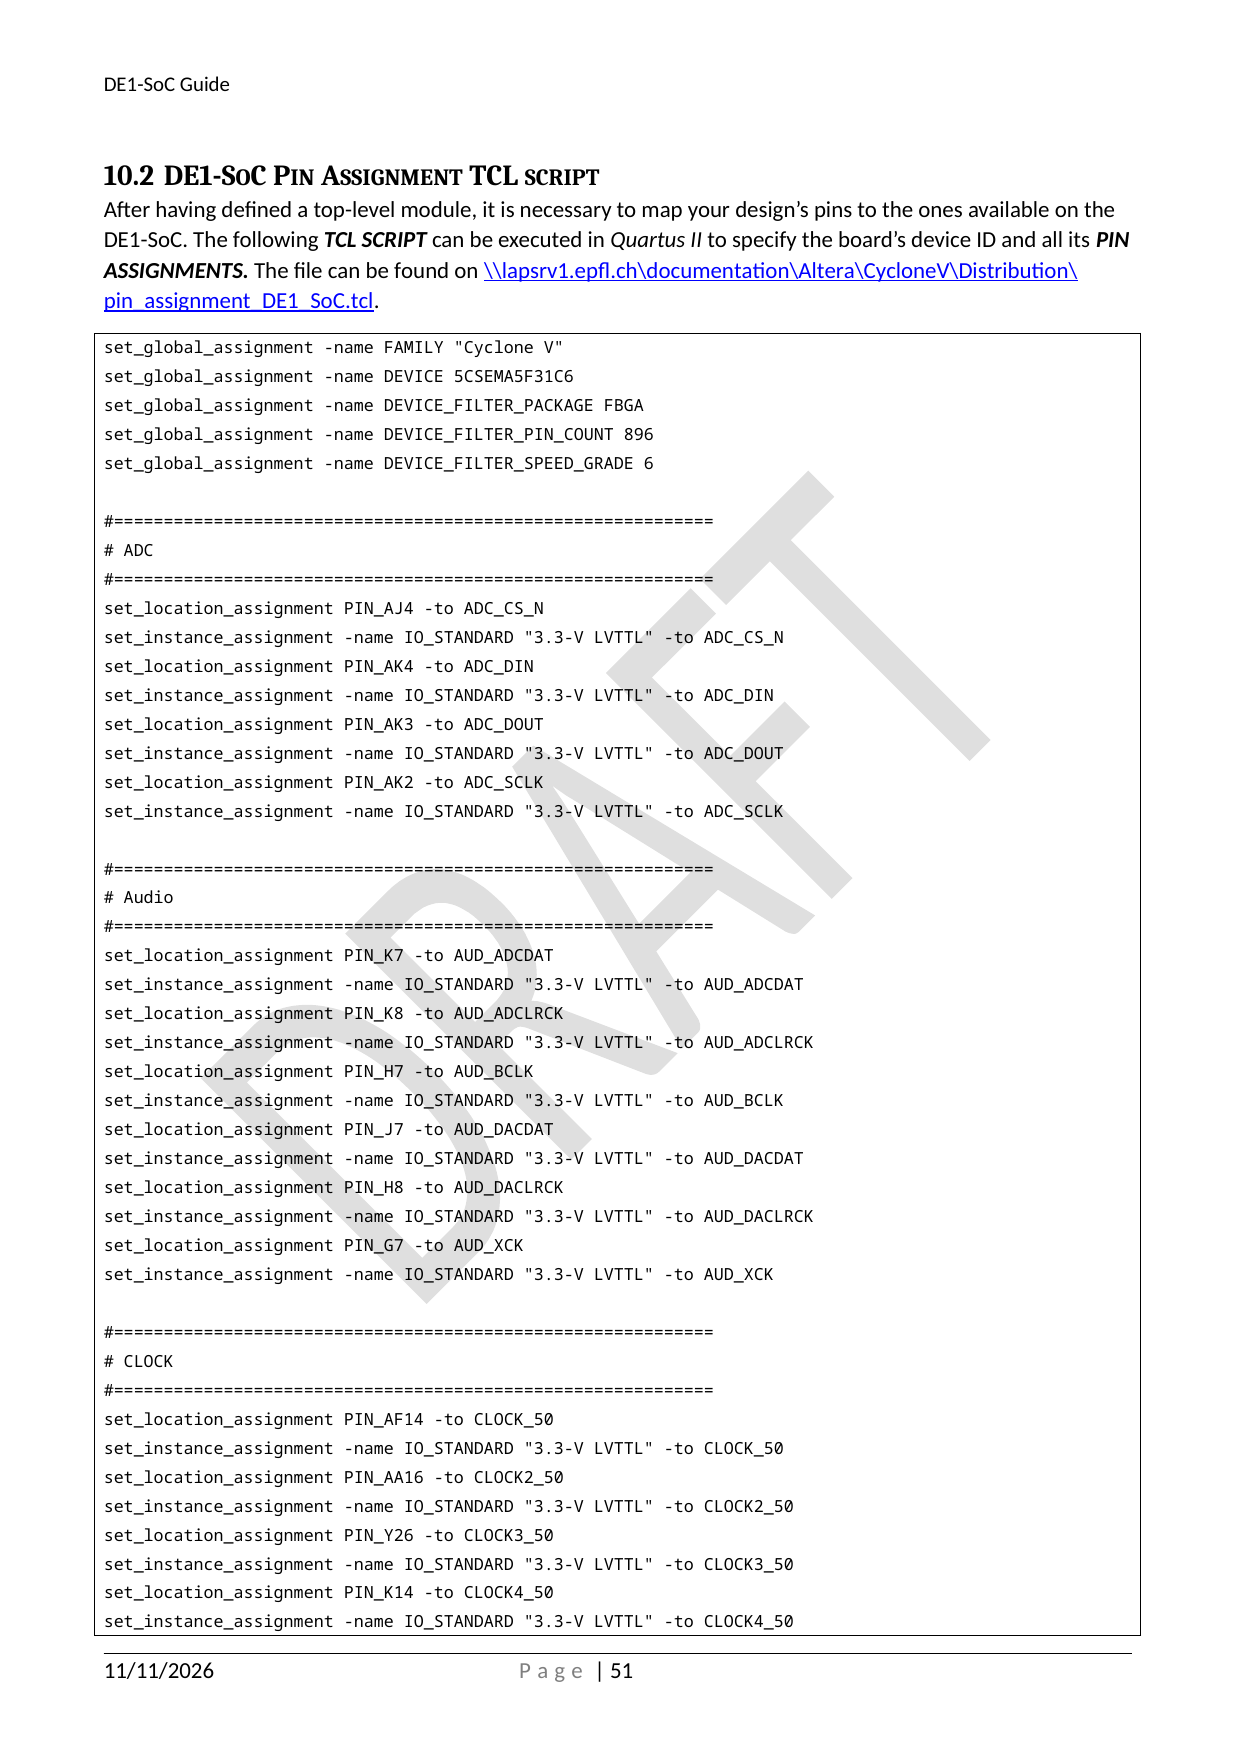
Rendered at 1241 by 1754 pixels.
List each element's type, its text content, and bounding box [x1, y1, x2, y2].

text set_global_assignment -name FAMILY "Cyclone V" [95, 334, 1140, 359]
text set_instance_assignment -name IO_STANDARD "3.3-V LVTTL" -to CLOCK4_50 [95, 1607, 1140, 1635]
text set_location_assignment PIN_J7 -to AUD_DACDAT [95, 1115, 1140, 1141]
text set_instance_assignment -name IO_STANDARD "3.3-V LVTTL" -to AUD_XCK [95, 1259, 1140, 1285]
text set_instance_assignment -name IO_STANDARD "3.3-V LVTTL" -to AUD_ADCLRCK [95, 1028, 1140, 1054]
text set_instance_assignment -name IO_STANDARD "3.3-V LVTTL" -to ADC_SCLK [95, 796, 1140, 822]
text set_instance_assignment -name IO_STANDARD "3.3-V LVTTL" -to CLOCK3_50 [95, 1549, 1140, 1575]
text #============================================================ [95, 1317, 1140, 1343]
text set_global_assignment -name DEVICE 5CSEMA5F31C6 [95, 362, 1140, 388]
text set_global_assignment -name DEVICE_FILTER_PACKAGE FBGA [95, 391, 1140, 417]
text #============================================================ [95, 507, 1140, 532]
text set_instance_assignment -name IO_STANDARD "3.3-V LVTTL" -to AUD_DACLRCK [95, 1202, 1140, 1227]
text #============================================================ [95, 854, 1140, 880]
text #============================================================ [95, 1375, 1140, 1401]
text set_location_assignment PIN_AJ4 -to ADC_CS_N [95, 593, 1140, 619]
text set_instance_assignment -name IO_STANDARD "3.3-V LVTTL" -to ADC_DIN [95, 680, 1140, 706]
text set_location_assignment PIN_K14 -to CLOCK4_50 [95, 1578, 1140, 1604]
subtitle DE1-SoC Pin Assignment TCL script [103, 159, 1132, 193]
text set_location_assignment PIN_Y26 -to CLOCK3_50 [95, 1520, 1140, 1546]
text # ADC [95, 536, 1140, 561]
text #============================================================ [95, 912, 1140, 938]
text set_location_assignment PIN_AF14 -to CLOCK_50 [95, 1404, 1140, 1430]
text set_location_assignment PIN_G7 -to AUD_XCK [95, 1231, 1140, 1256]
text set_instance_assignment -name IO_STANDARD "3.3-V LVTTL" -to AUD_ADCDAT [95, 970, 1140, 996]
text # CLOCK [95, 1346, 1140, 1372]
text set_instance_assignment -name IO_STANDARD "3.3-V LVTTL" -to AUD_BCLK [95, 1086, 1140, 1112]
text set_instance_assignment -name IO_STANDARD "3.3-V LVTTL" -to CLOCK2_50 [95, 1491, 1140, 1517]
text set_instance_assignment -name IO_STANDARD "3.3-V LVTTL" -to ADC_DOUT [95, 738, 1140, 764]
text set_global_assignment -name DEVICE_FILTER_PIN_COUNT 896 [95, 420, 1140, 446]
text set_location_assignment PIN_H8 -to AUD_DACLRCK [95, 1173, 1140, 1198]
text set_location_assignment PIN_AK4 -to ADC_DIN [95, 651, 1140, 677]
text set_location_assignment PIN_AK2 -to ADC_SCLK [95, 767, 1140, 793]
text set_instance_assignment -name IO_STANDARD "3.3-V LVTTL" -to CLOCK_50 [95, 1433, 1140, 1459]
text set_location_assignment PIN_K7 -to AUD_ADCDAT [95, 941, 1140, 967]
text set_location_assignment PIN_H7 -to AUD_BCLK [95, 1057, 1140, 1083]
text set_global_assignment -name DEVICE_FILTER_SPEED_GRADE 6 [95, 449, 1140, 474]
text After having defined a top-level module, it is necessary to map your design’s pins to the ones available on the DE1-SoC. The following TCL script can be executed in Quartus II to specify the board’s device ID and all its pin assignments. The file can be found on \\lapsrv1.epfl.ch\documentation\Altera\CycloneV\Distribution\pin_assignment_DE1_SoC.tcl. [103, 195, 1132, 314]
text # Audio [95, 883, 1140, 909]
text #============================================================ [95, 564, 1140, 590]
text set_location_assignment PIN_AK3 -to ADC_DOUT [95, 709, 1140, 735]
text set_instance_assignment -name IO_STANDARD "3.3-V LVTTL" -to AUD_DACDAT [95, 1144, 1140, 1169]
text set_location_assignment PIN_K8 -to AUD_ADCLRCK [95, 999, 1140, 1025]
text set_instance_assignment -name IO_STANDARD "3.3-V LVTTL" -to ADC_CS_N [95, 622, 1140, 648]
text set_location_assignment PIN_AA16 -to CLOCK2_50 [95, 1462, 1140, 1488]
